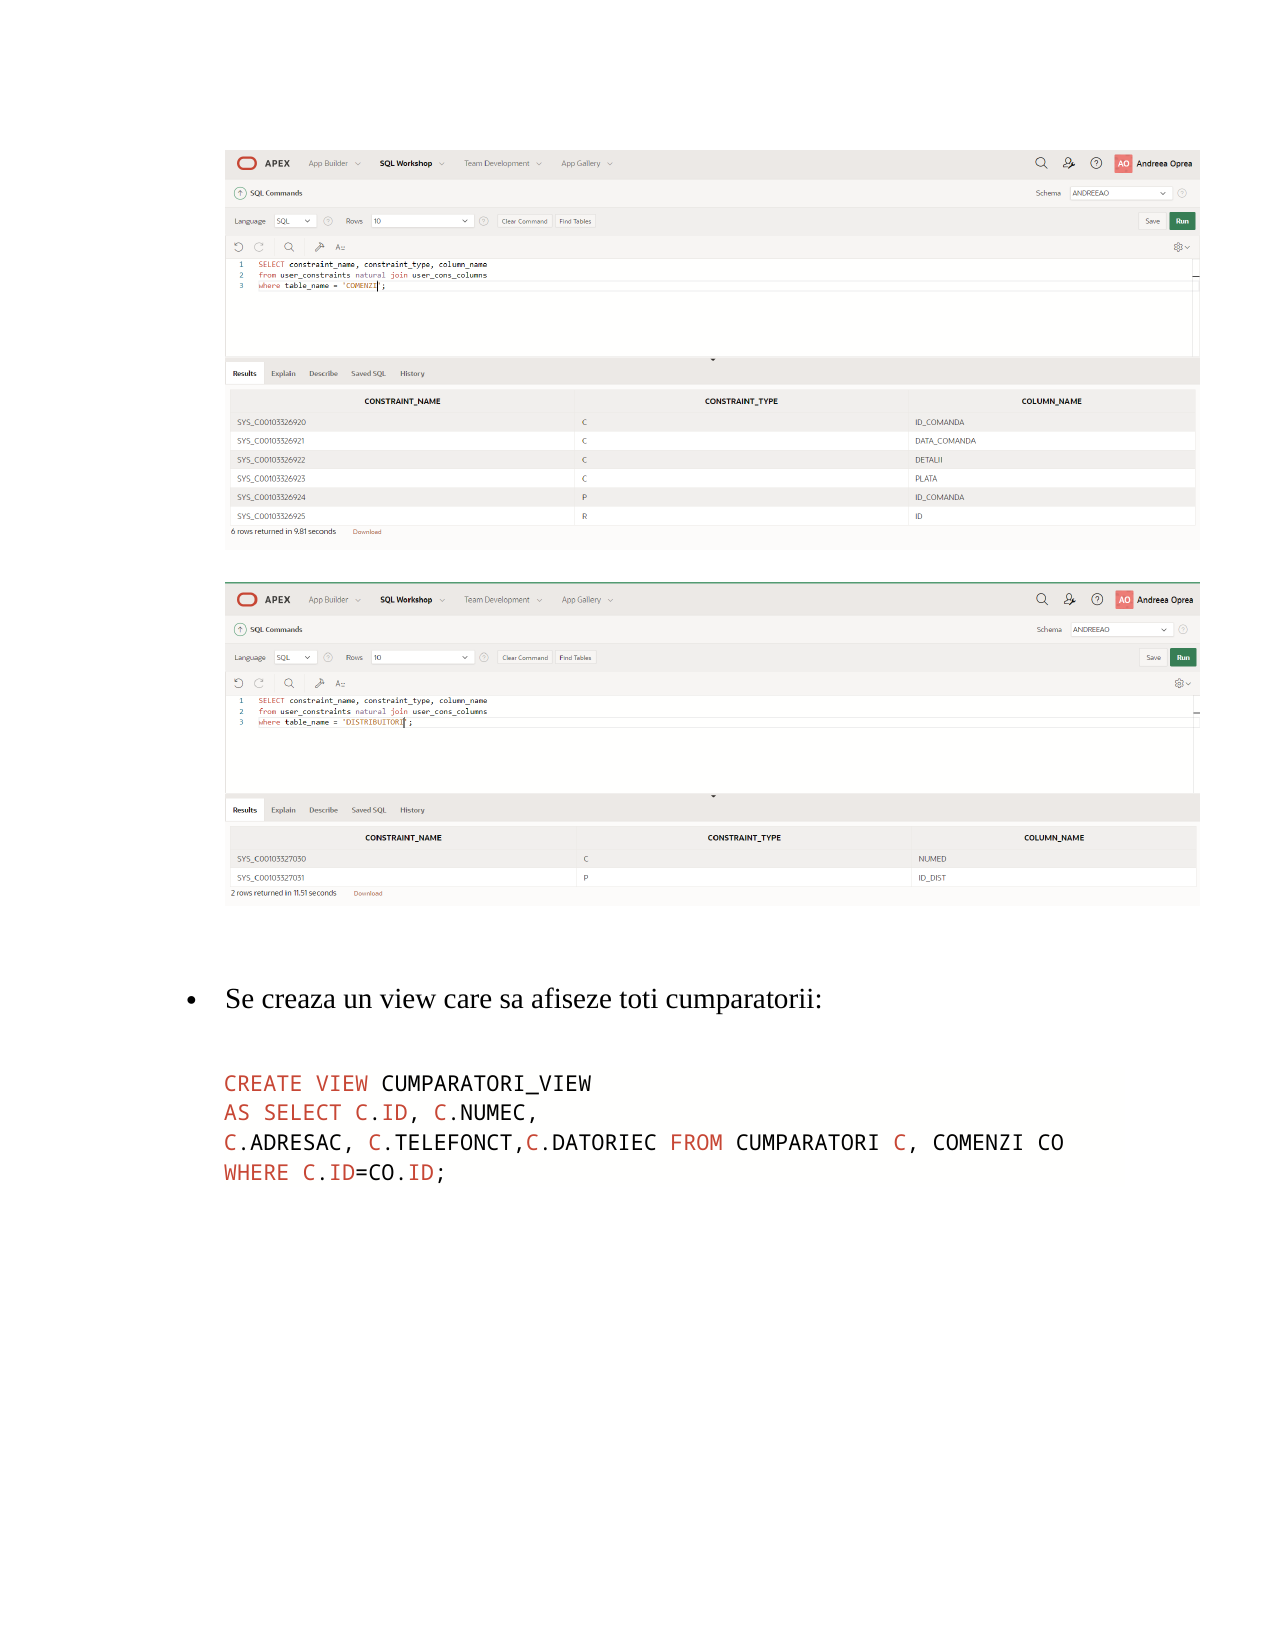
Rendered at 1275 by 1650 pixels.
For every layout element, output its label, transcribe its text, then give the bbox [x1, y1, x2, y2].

picture [225, 150, 1200, 550]
text C.ADRESAC, C.TELEFONCT,C.DATORIEC FROM CUMPARATORI C, COMENZI CO [224, 1127, 1125, 1157]
text AS SELECT C.ID, C.NUMEC, [224, 1097, 1125, 1127]
text WHERE C.ID=CO.ID; [224, 1157, 1125, 1187]
picture [225, 582, 1200, 906]
list Se creaza un view care sa afiseze toti cumparatorii: [187, 981, 1125, 1014]
text CREATE VIEW CUMPARATORI_VIEW [224, 1067, 1125, 1097]
